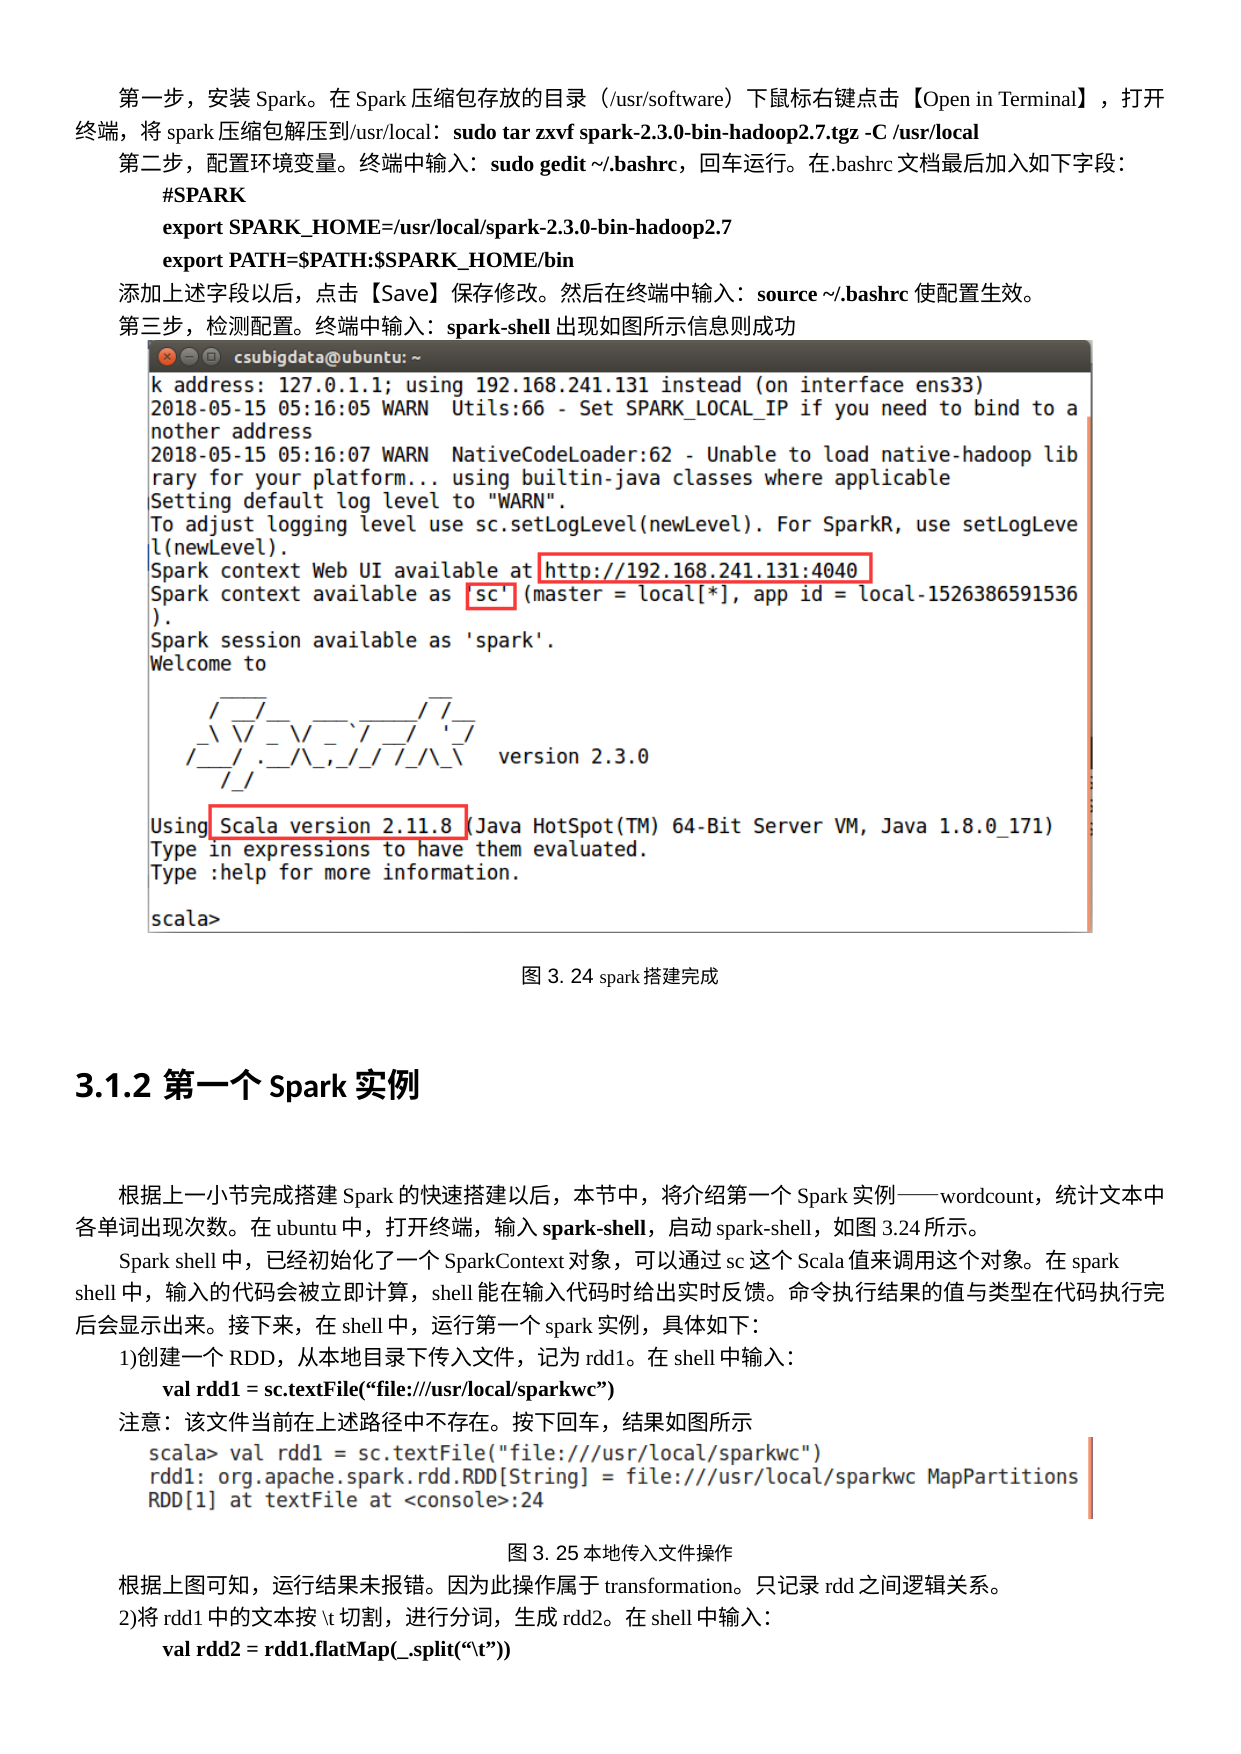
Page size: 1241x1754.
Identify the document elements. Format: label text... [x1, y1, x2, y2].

subtitle 第一个Spark实例 [75, 1050, 1165, 1115]
text 根据上一小节完成搭建Spark的快速搭建以后，本节中，将介绍第一个Spark实例——wordcount，统计文本中各单词出现次数。在ubuntu中，打开终端，输入spark-shell，启动spark-shell，如图3.24所示。 [75, 1177, 1165, 1242]
text 图 3. 24 spark搭建完成 [75, 958, 1165, 991]
list val rdd2 = rdd1.flatMap(_.split(“\t”)) [119, 1632, 1165, 1665]
text 注意：该文件当前在上述路径中不存在。按下回车，结果如图所示 [75, 1405, 1165, 1437]
text Spark shell中，已经初始化了一个SparkContext对象，可以通过sc这个Scala值来调用这个对象。在spark [75, 1242, 1165, 1275]
text 第二步，配置环境变量。终端中输入：sudo gedit ~/.bashrc，回车运行。在.bashrc文档最后加入如下字段： [75, 146, 1165, 178]
text 第一步，安装Spark。在Spark压缩包存放的目录（/usr/software）下鼠标右键点击【Open in Terminal】，打开终端，将spark压缩包解压到/usr/local：sudo tar zxvf spark-2.3.0-bin-hadoop2.7.tgz -C /usr/local [75, 81, 1165, 146]
picture [147, 1437, 1093, 1519]
text 第三步，检测配置。终端中输入：spark-shell 出现如图所示信息则成功 [75, 308, 1165, 341]
picture [147, 340, 1093, 933]
list val rdd1 = sc.textFile(“file:///usr/local/sparkwc”) [119, 1372, 1165, 1405]
text shell中，输入的代码会被立即计算，shell能在输入代码时给出实时反馈。命令执行结果的值与类型在代码执行完后会显示出来。接下来，在shell中，运行第一个spark实例，具体如下： [75, 1275, 1165, 1340]
list 2)将rdd1中的文本按 \t 切割，进行分词，生成rdd2。在shell中输入： [75, 1600, 1165, 1632]
text 根据上图可知，运行结果未报错。因为此操作属于transformation。只记录rdd之间逻辑关系。 [75, 1567, 1165, 1600]
list 1)创建一个RDD，从本地目录下传入文件，记为rdd1。在shell中输入： [75, 1340, 1165, 1372]
text 图 3. 25 本地传入文件操作 [75, 1535, 1165, 1567]
text export PATH=$PATH:$SPARK_HOME/bin [119, 243, 1165, 276]
text export SPARK_HOME=/usr/local/spark-2.3.0-bin-hadoop2.7 [119, 211, 1165, 243]
text 添加上述字段以后，点击【Save】保存修改。然后在终端中输入：source ~/.bashrc 使配置生效。 [75, 276, 1165, 308]
text #SPARK [119, 178, 1165, 211]
